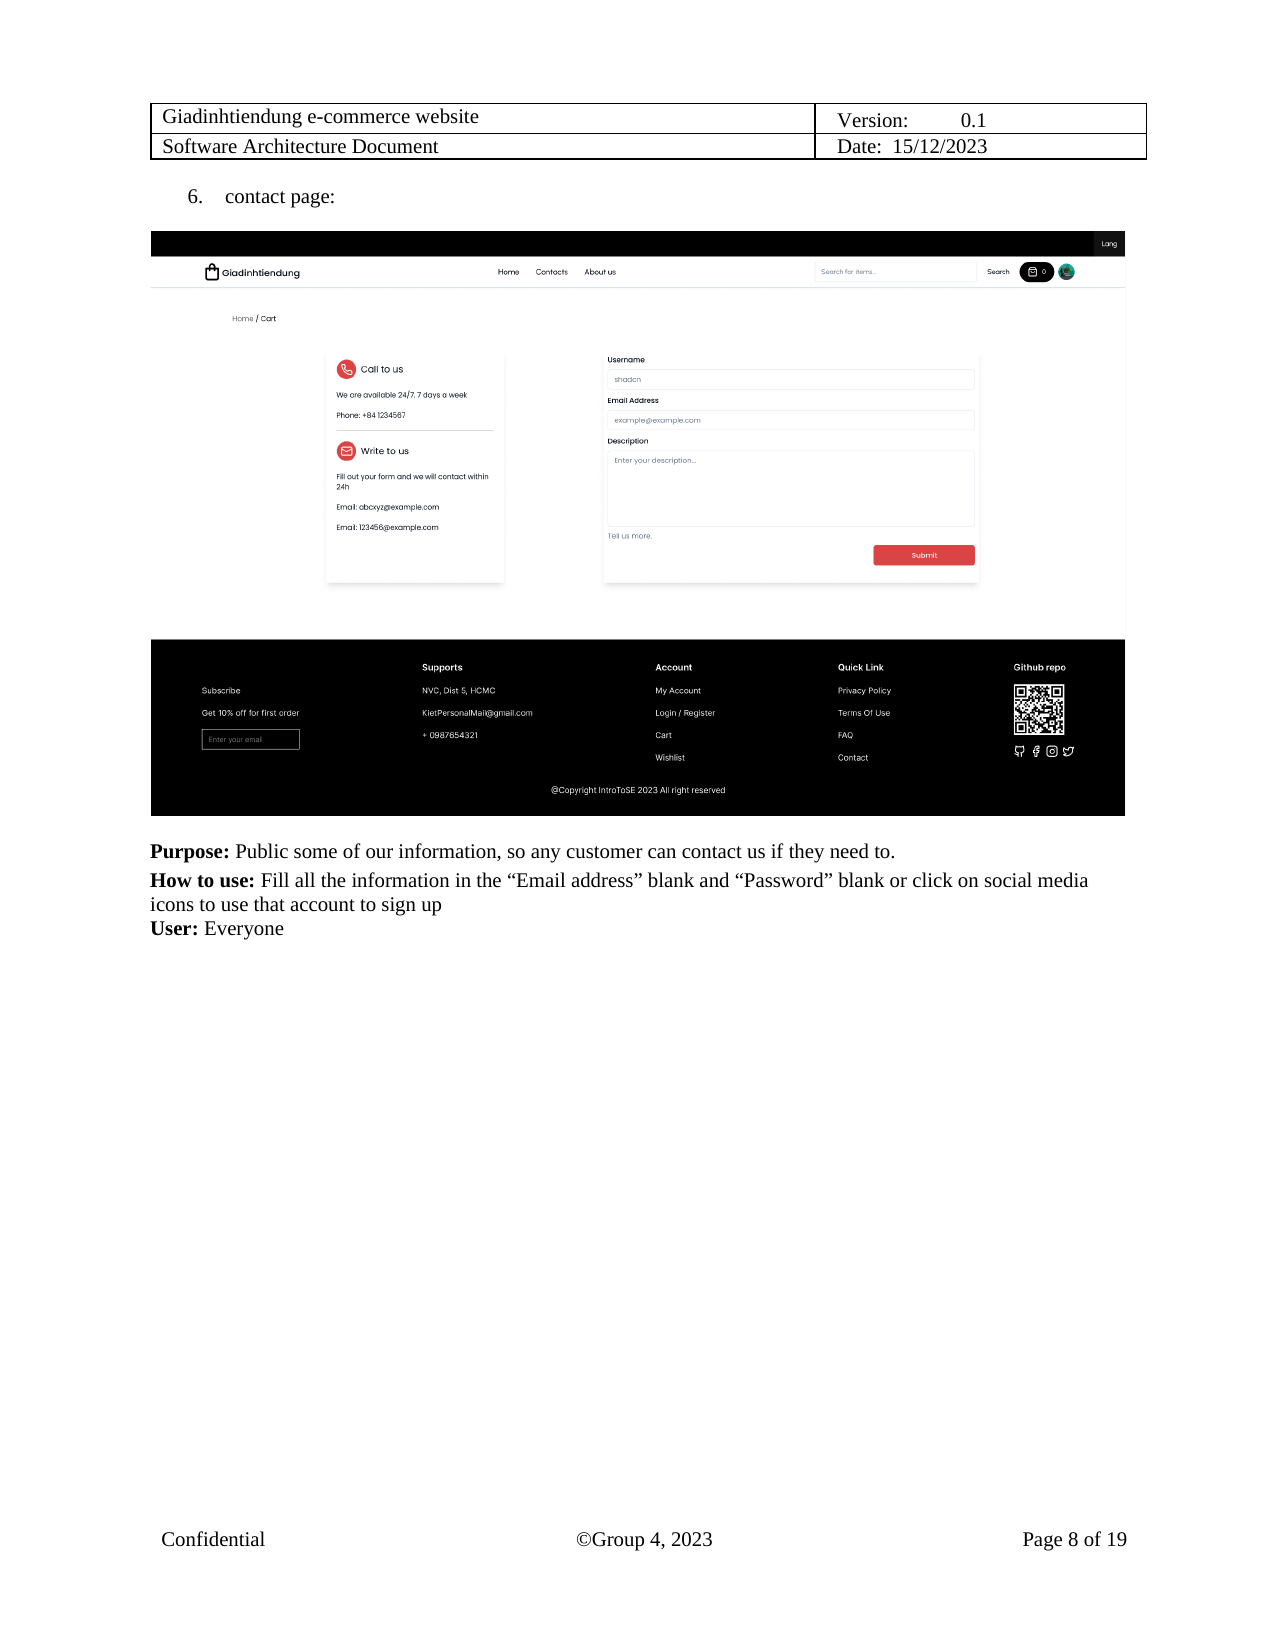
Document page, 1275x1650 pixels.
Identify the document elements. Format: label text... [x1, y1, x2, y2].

text User: Everyone [150, 916, 1125, 940]
text Purpose: Public some of our information, so any customer can contact us if they need to. [150, 839, 1125, 863]
text How to use: Fill all the information in the “Email address” blank and “Password” blank or click on social media icons to use that account to sign up [150, 868, 1125, 916]
picture [150, 231, 1125, 816]
list contact page: [187, 184, 1125, 208]
